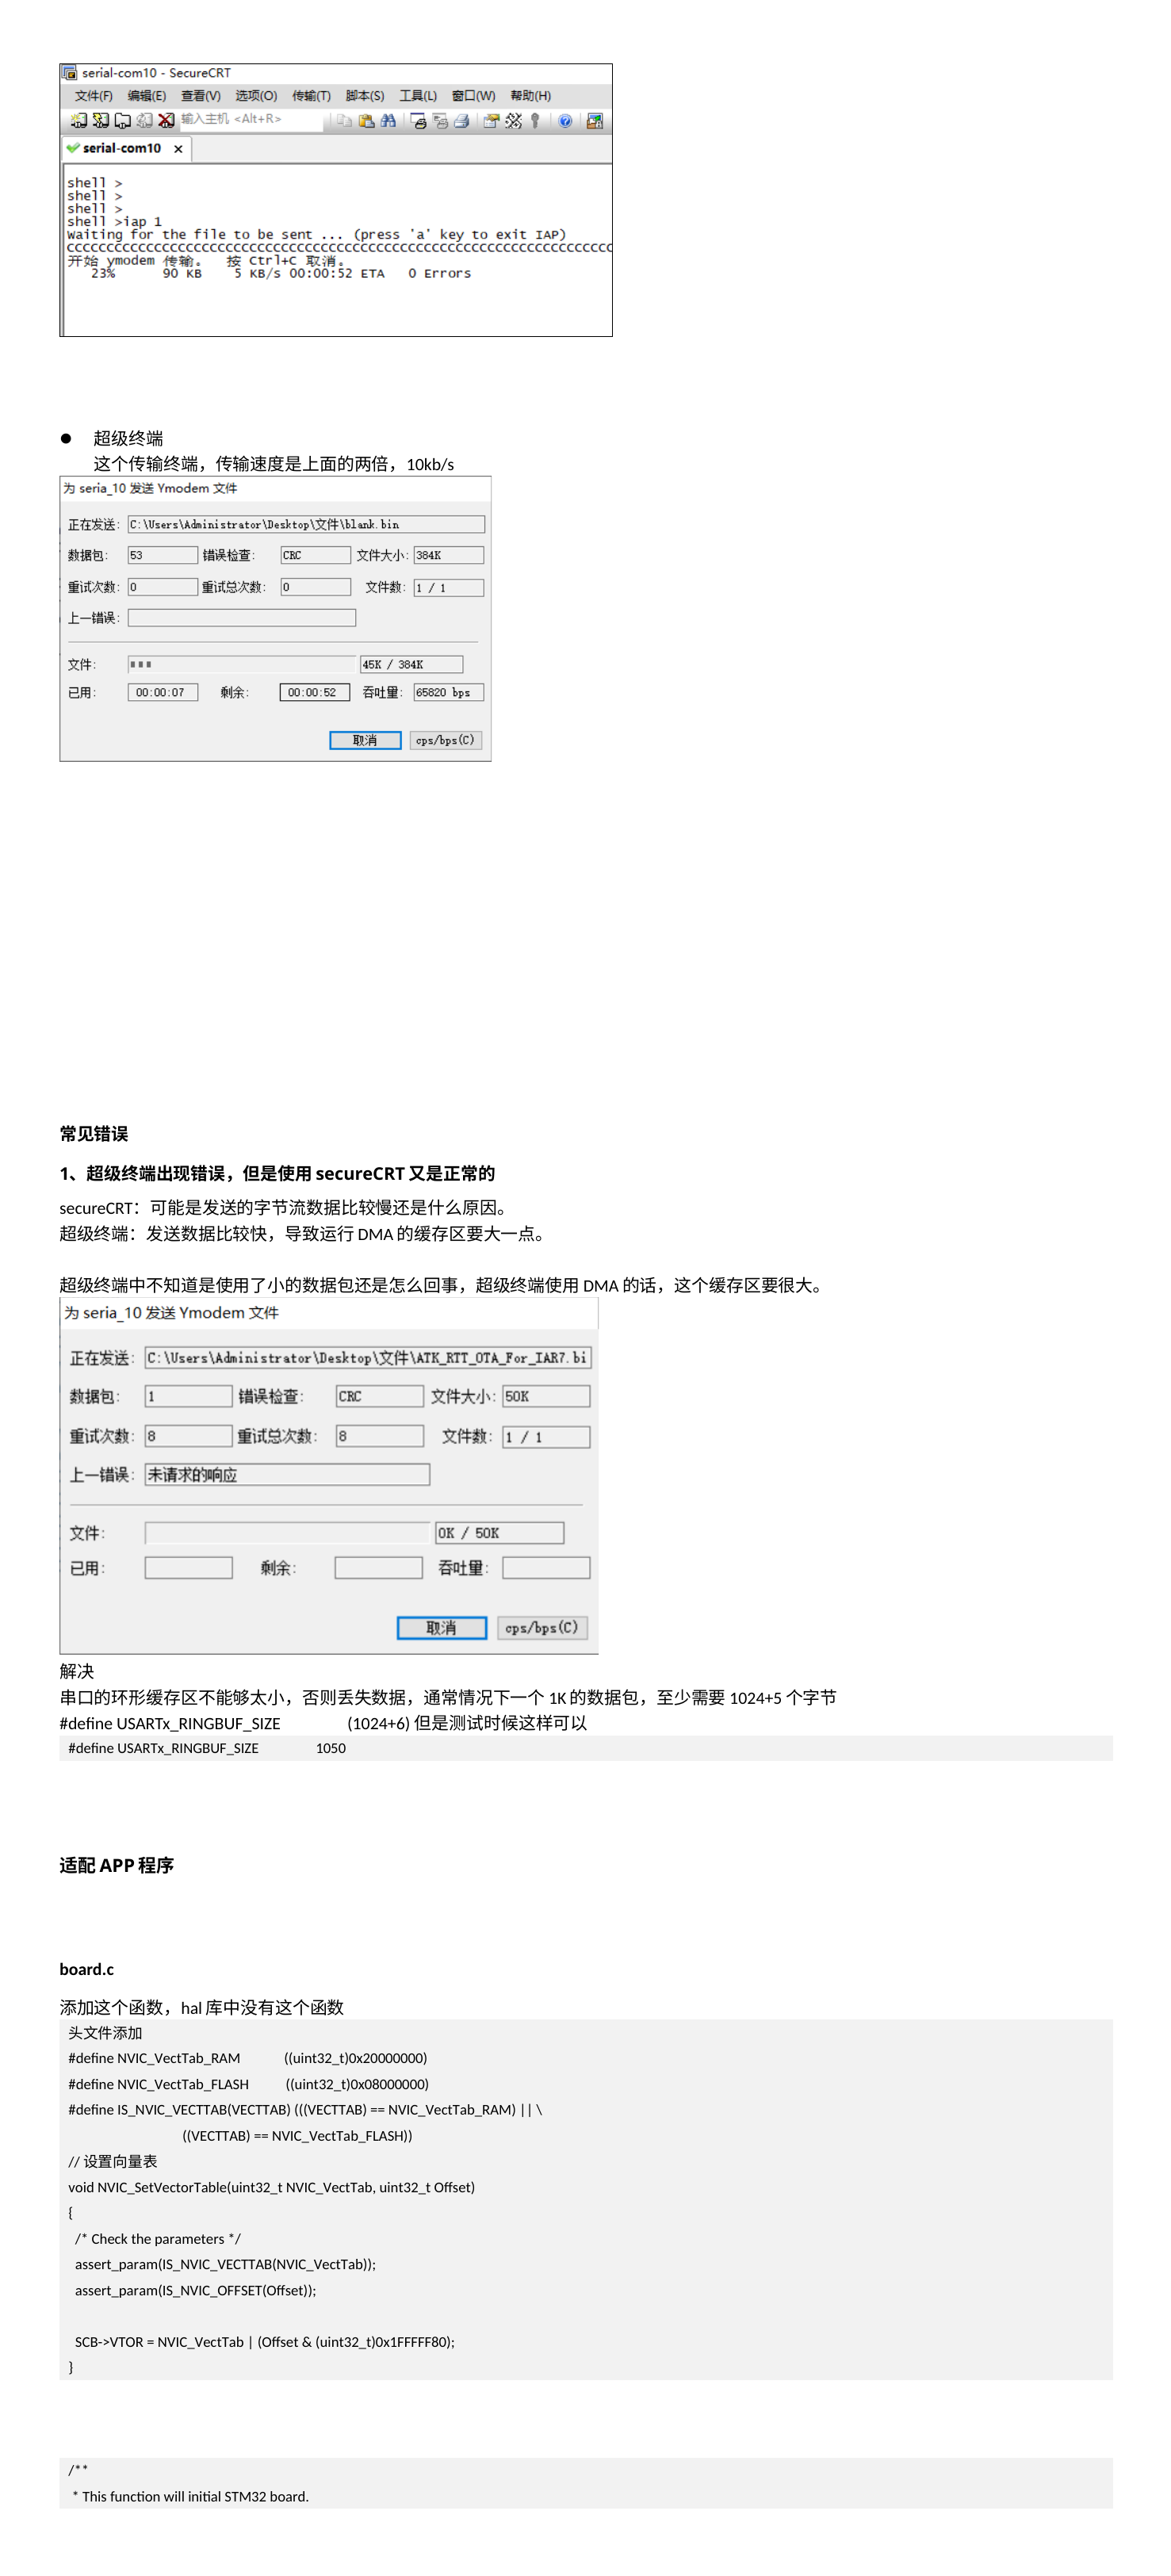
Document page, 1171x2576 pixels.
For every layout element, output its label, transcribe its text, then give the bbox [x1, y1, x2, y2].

list 这个传输终端，传输速度是上面的两倍，10kb/s [94, 450, 1111, 476]
subtitle board.c [59, 1956, 1111, 1982]
subtitle 适配APP程序 [59, 1838, 1111, 1889]
picture [60, 64, 612, 336]
subtitle 1、超级终端出现错误，但是使用secureCRT又是正常的 [59, 1160, 1111, 1186]
text 超级终端：发送数据比较快，导致运行DMA的缓存区要大一点。 [59, 1219, 1111, 1246]
text 串口的环形缓存区不能够太小，否则丢失数据，通常情况下一个1K的数据包，至少需要1024+5个字节 [59, 1683, 1111, 1709]
list 超级终端 [59, 424, 1111, 450]
picture [59, 476, 492, 762]
text 解决 [59, 1658, 1111, 1683]
picture [59, 1297, 599, 1655]
text 超级终端中不知道是使用了小的数据包还是怎么回事，超级终端使用DMA的话，这个缓存区要很大。 [59, 1271, 1111, 1297]
text secureCRT：可能是发送的字节流数据比较慢还是什么原因。 [59, 1194, 1111, 1219]
text 添加这个函数，hal库中没有这个函数 [59, 1993, 1111, 2019]
subtitle 常见错误 [59, 1120, 1111, 1146]
table_header 头文件添加 #define NVIC_VectTab_RAM ((uint32_t)0x20000000) #define NVIC_VectTab_FLASH ((uint32_t)0x08000000) #define IS_NVIC_VECTTAB(VECTTAB) (((VECTTAB) == NVIC_VectTab_RAM) || \ ((VECTTAB) == NVIC_VectTab_FLASH)) // 设置向量表 void NVIC_SetVectorTable(uint32_t NVIC_VectTab, uint32_t Offset) { /* Check the parameters */ assert_param(IS_NVIC_VECTTAB(NVIC_VectTab)); assert_param(IS_NVIC_OFFSET(Offset)); SCB->VTOR = NVIC_VectTab | (Offset & (uint32_t)0x1FFFFF80); } [59, 2019, 1113, 2380]
text #define USARTx_RINGBUF_SIZE (1024+6) 但是测试时候这样可以 [59, 1709, 1111, 1735]
table_header #define USARTx_RINGBUF_SIZE 1050 [59, 1736, 1113, 1761]
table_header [59, 2458, 1113, 2509]
